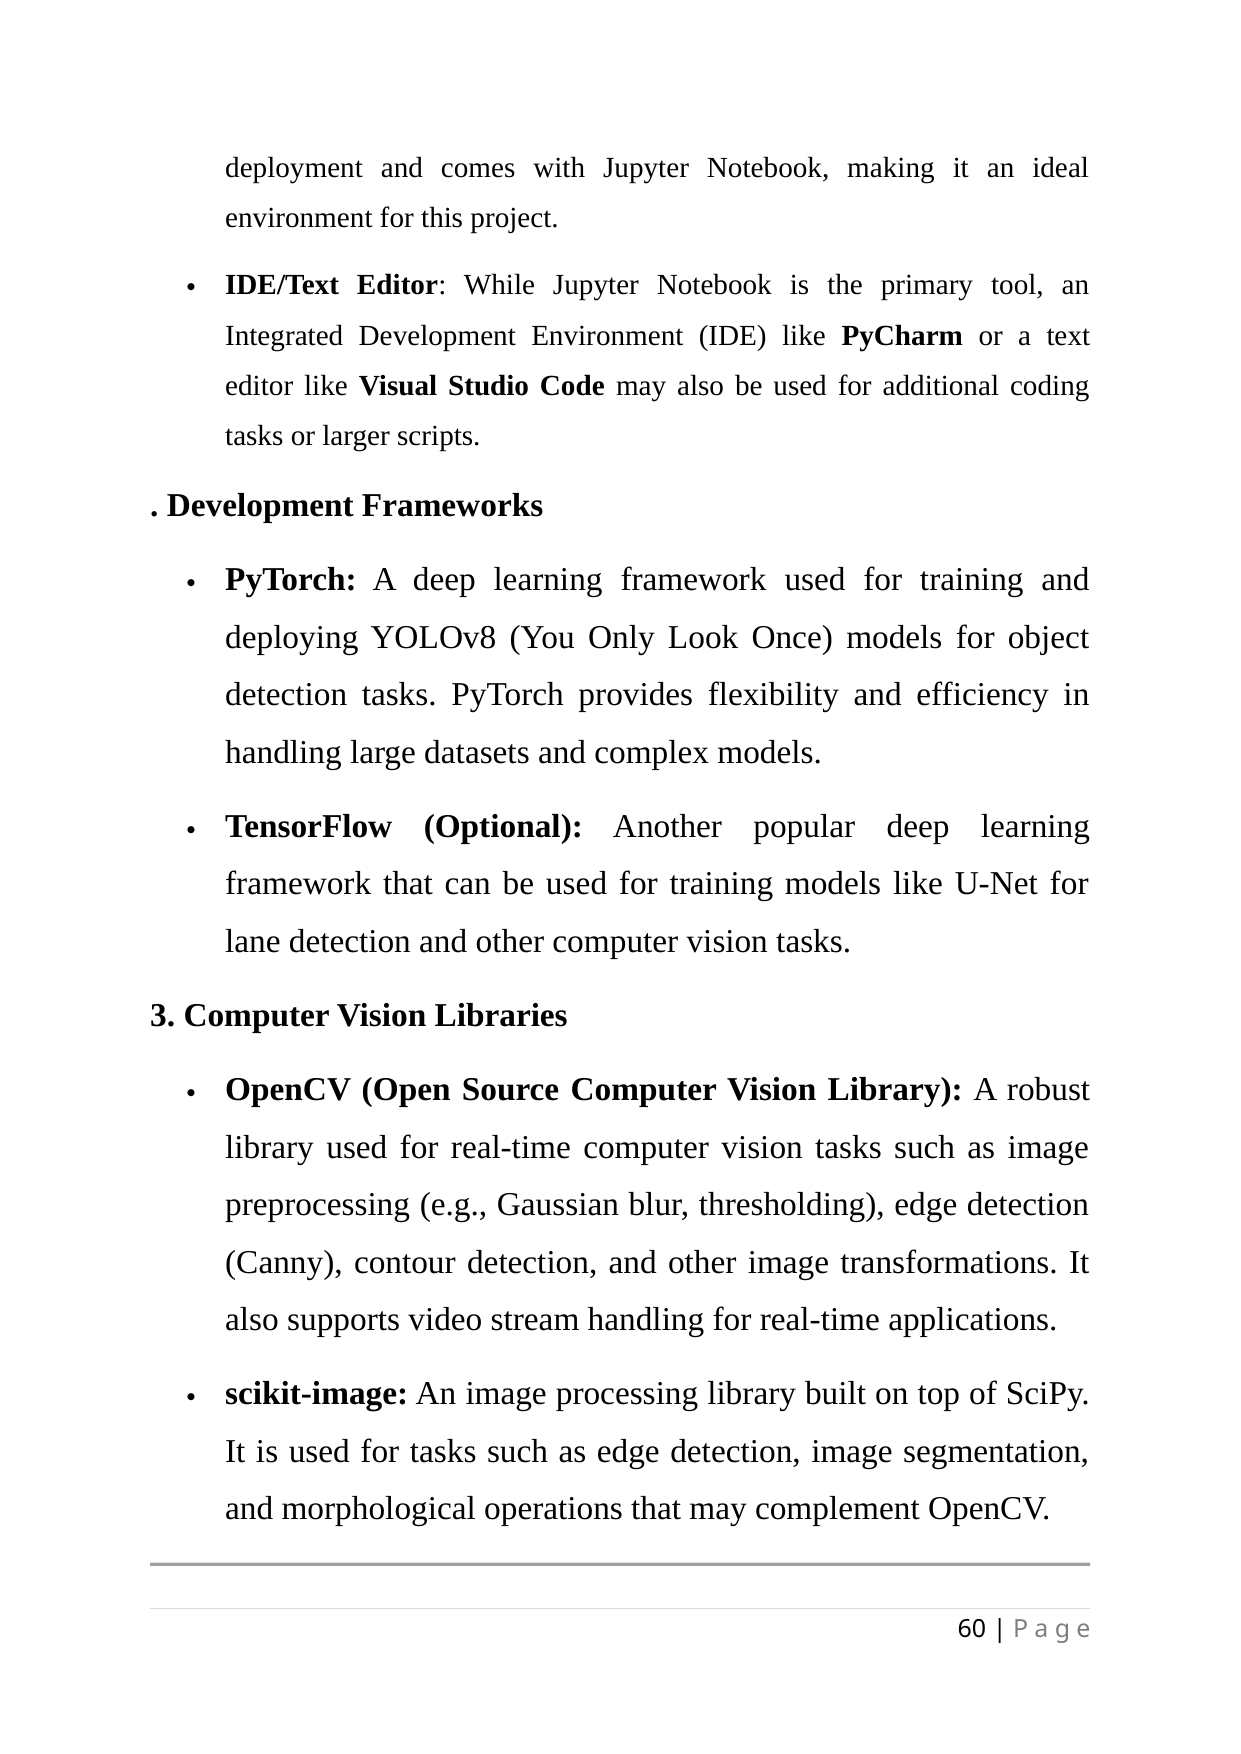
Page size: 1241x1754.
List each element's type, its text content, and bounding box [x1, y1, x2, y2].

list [187, 150, 1090, 234]
text . Development Frameworks [150, 485, 1090, 523]
text 3. Computer Vision Libraries [150, 995, 1090, 1033]
list PyTorch: A deep learning framework used for training and deploying YOLOv8 (You Only Look Once) models for object detection tasks. PyTorch provides flexibility and efficiency in handling large datasets and complex models. [187, 559, 1090, 770]
list TensorFlow (Optional): Another popular deep learning framework that can be used for training models like U-Net for lane detection and other computer vision tasks. [187, 806, 1090, 959]
list OpenCV (Open Source Computer Vision Library): A robust library used for real-time computer vision tasks such as image preprocessing (e.g., Gaussian blur, thresholding), edge detection (Canny), contour detection, and other image transformations. It also supports video stream handling for real-time applications. [187, 1069, 1090, 1338]
list scikit-image: An image processing library built on top of SciPy. It is used for tasks such as edge detection, image segmentation, and morphological operations that may complement OpenCV. [187, 1373, 1090, 1527]
list IDE/Text Editor: While Jupyter Notebook is the primary tool, an Integrated Development Environment (IDE) like PyCharm or a text editor like Visual Studio Code may also be used for additional coding tasks or larger scripts. [187, 267, 1090, 452]
